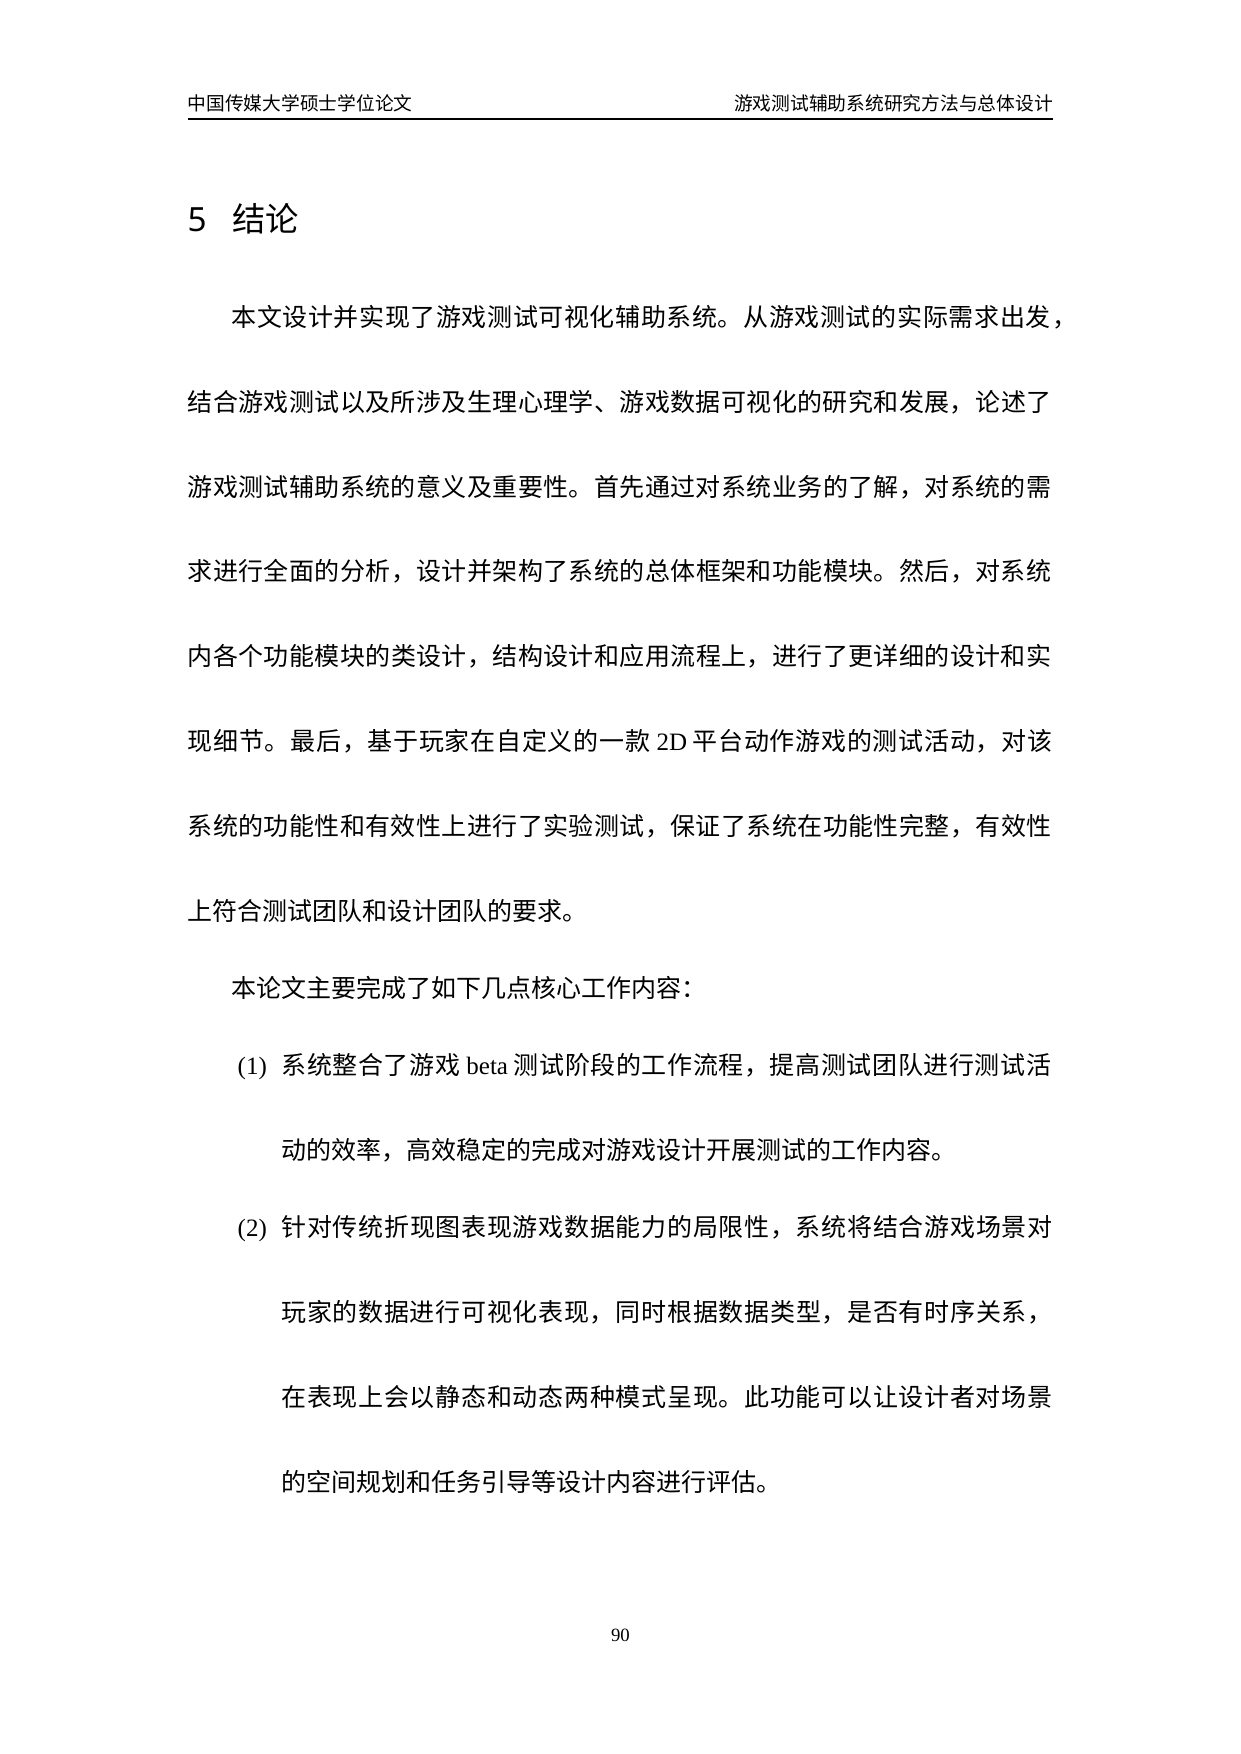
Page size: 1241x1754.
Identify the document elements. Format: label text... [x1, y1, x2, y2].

text 本文设计并实现了游戏测试可视化辅助系统。从游戏测试的实际需求出发，结合游戏测试以及所涉及生理心理学、游戏数据可视化的研究和发展，论述了游戏测试辅助系统的意义及重要性。首先通过对系统业务的了解，对系统的需求进行全面的分析，设计并架构了系统的总体框架和功能模块。然后，对系统内各个功能模块的类设计，结构设计和应用流程上，进行了更详细的设计和实现细节。最后，基于玩家在自定义的一款2D平台动作游戏的测试活动，对该系统的功能性和有效性上进行了实验测试，保证了系统在功能性完整，有效性上符合测试团队和设计团队的要求。 [187, 281, 1053, 943]
list 系统整合了游戏beta测试阶段的工作流程，提高测试团队进行测试活动的效率，高效稳定的完成对游戏设计开展测试的工作内容。 [237, 1029, 1053, 1182]
text 本论文主要完成了如下几点核心工作内容： [187, 953, 1053, 1021]
subtitle 结论 [187, 183, 1053, 251]
list 针对传统折现图表现游戏数据能力的局限性，系统将结合游戏场景对玩家的数据进行可视化表现，同时根据数据类型，是否有时序关系，在表现上会以静态和动态两种模式呈现。此功能可以让设计者对场景的空间规划和任务引导等设计内容进行评估。 [237, 1191, 1053, 1514]
